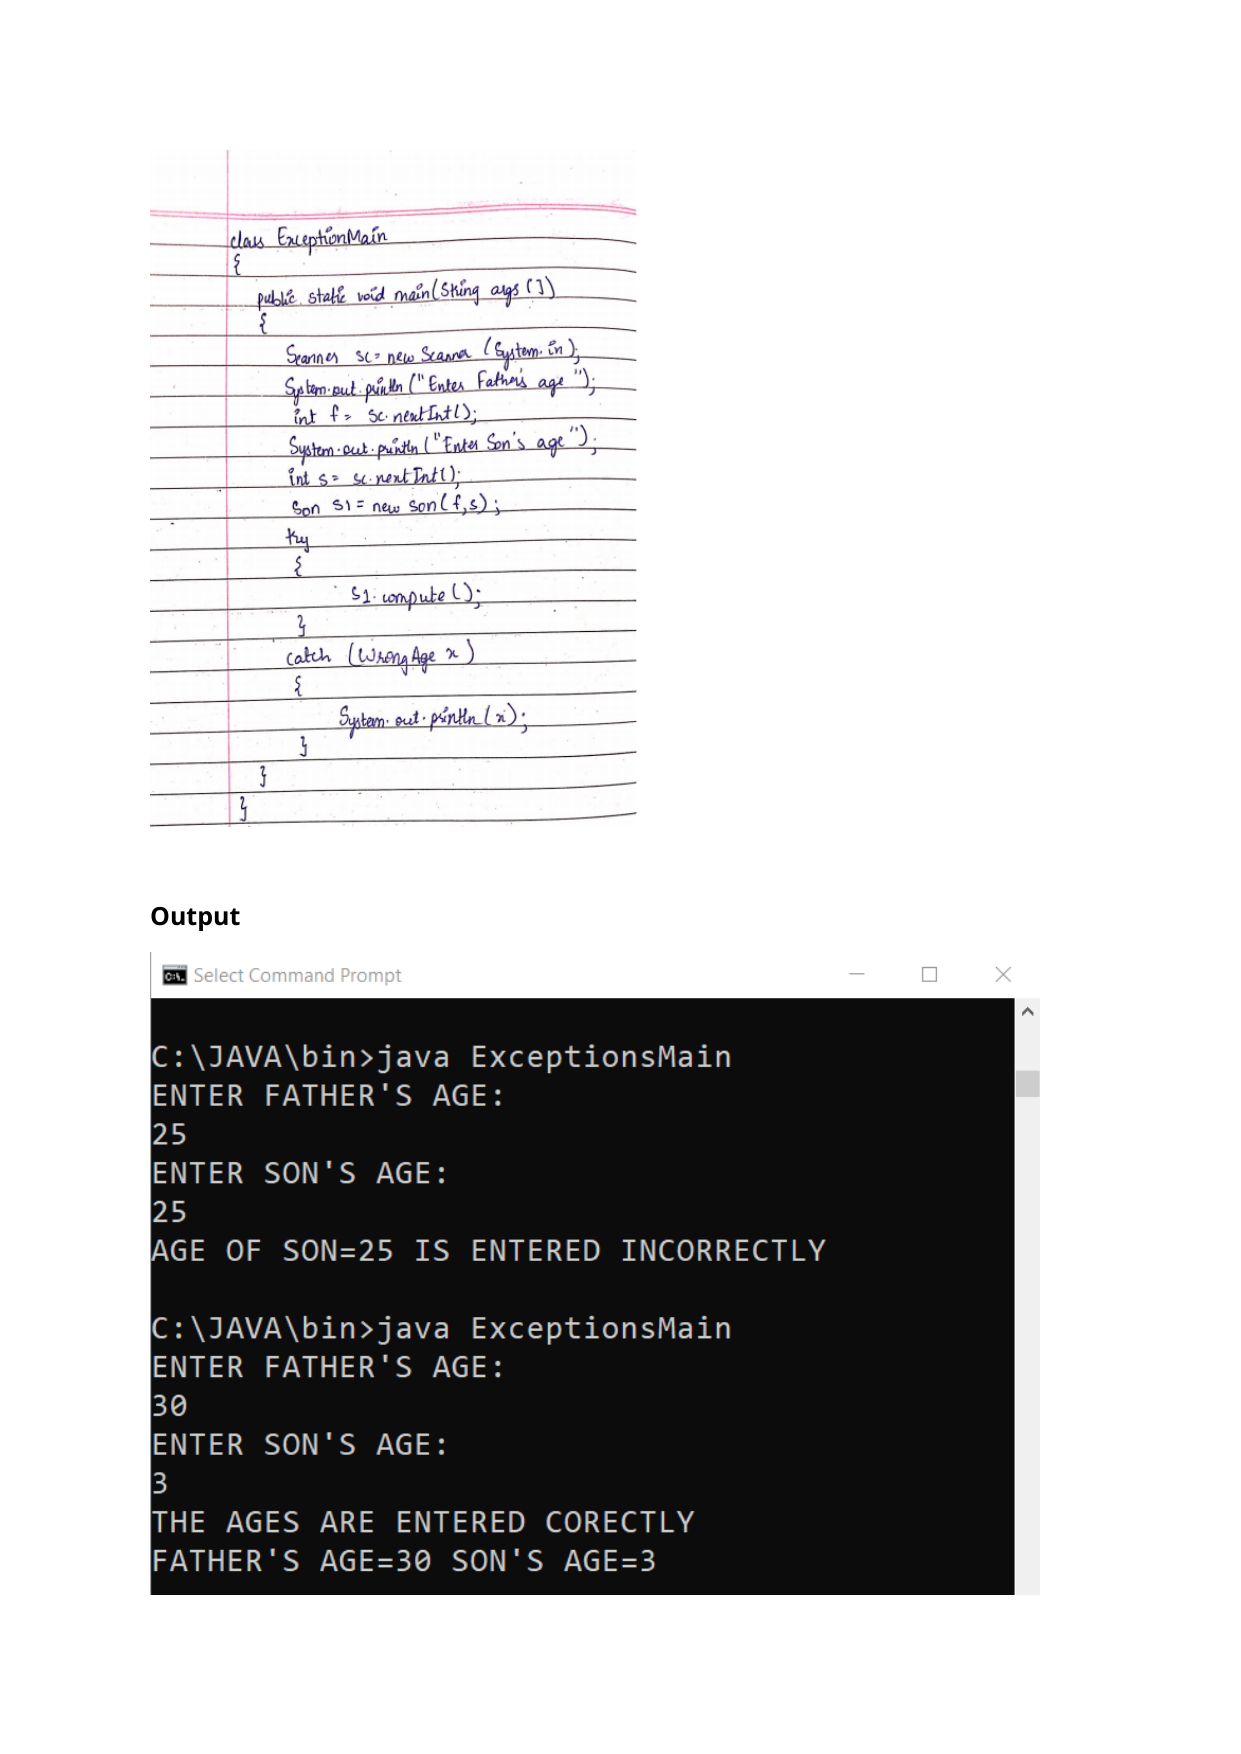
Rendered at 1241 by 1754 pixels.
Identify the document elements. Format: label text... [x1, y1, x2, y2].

picture [150, 150, 637, 827]
picture [150, 952, 1040, 1595]
text Output [150, 899, 1090, 933]
